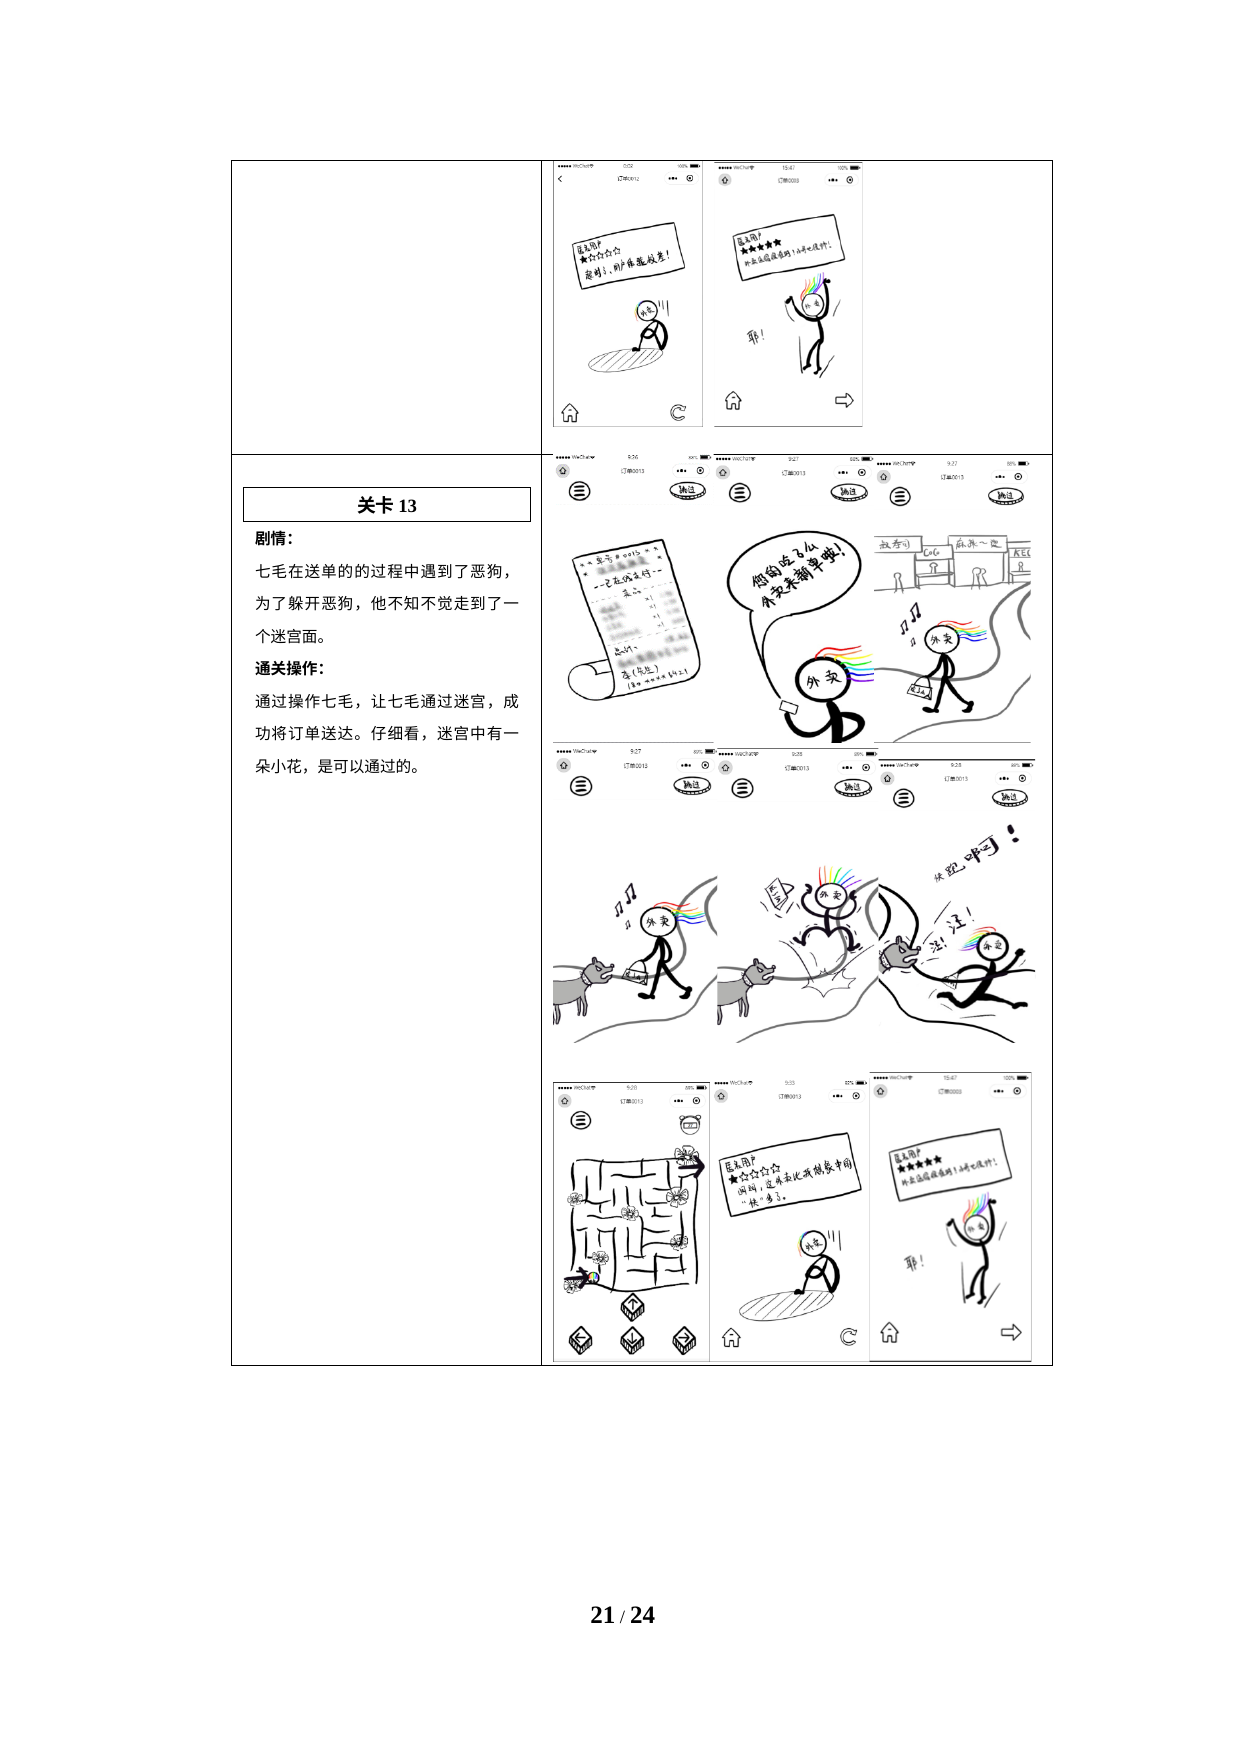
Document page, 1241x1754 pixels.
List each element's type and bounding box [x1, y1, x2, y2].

table_cell [542, 161, 1052, 454]
table_cell [232, 455, 541, 1365]
picture [553, 747, 1036, 1043]
picture [553, 454, 1031, 743]
picture [714, 162, 863, 427]
picture [553, 161, 703, 427]
table_cell [232, 161, 541, 454]
picture [553, 1072, 1032, 1362]
table_cell [542, 455, 1052, 1365]
